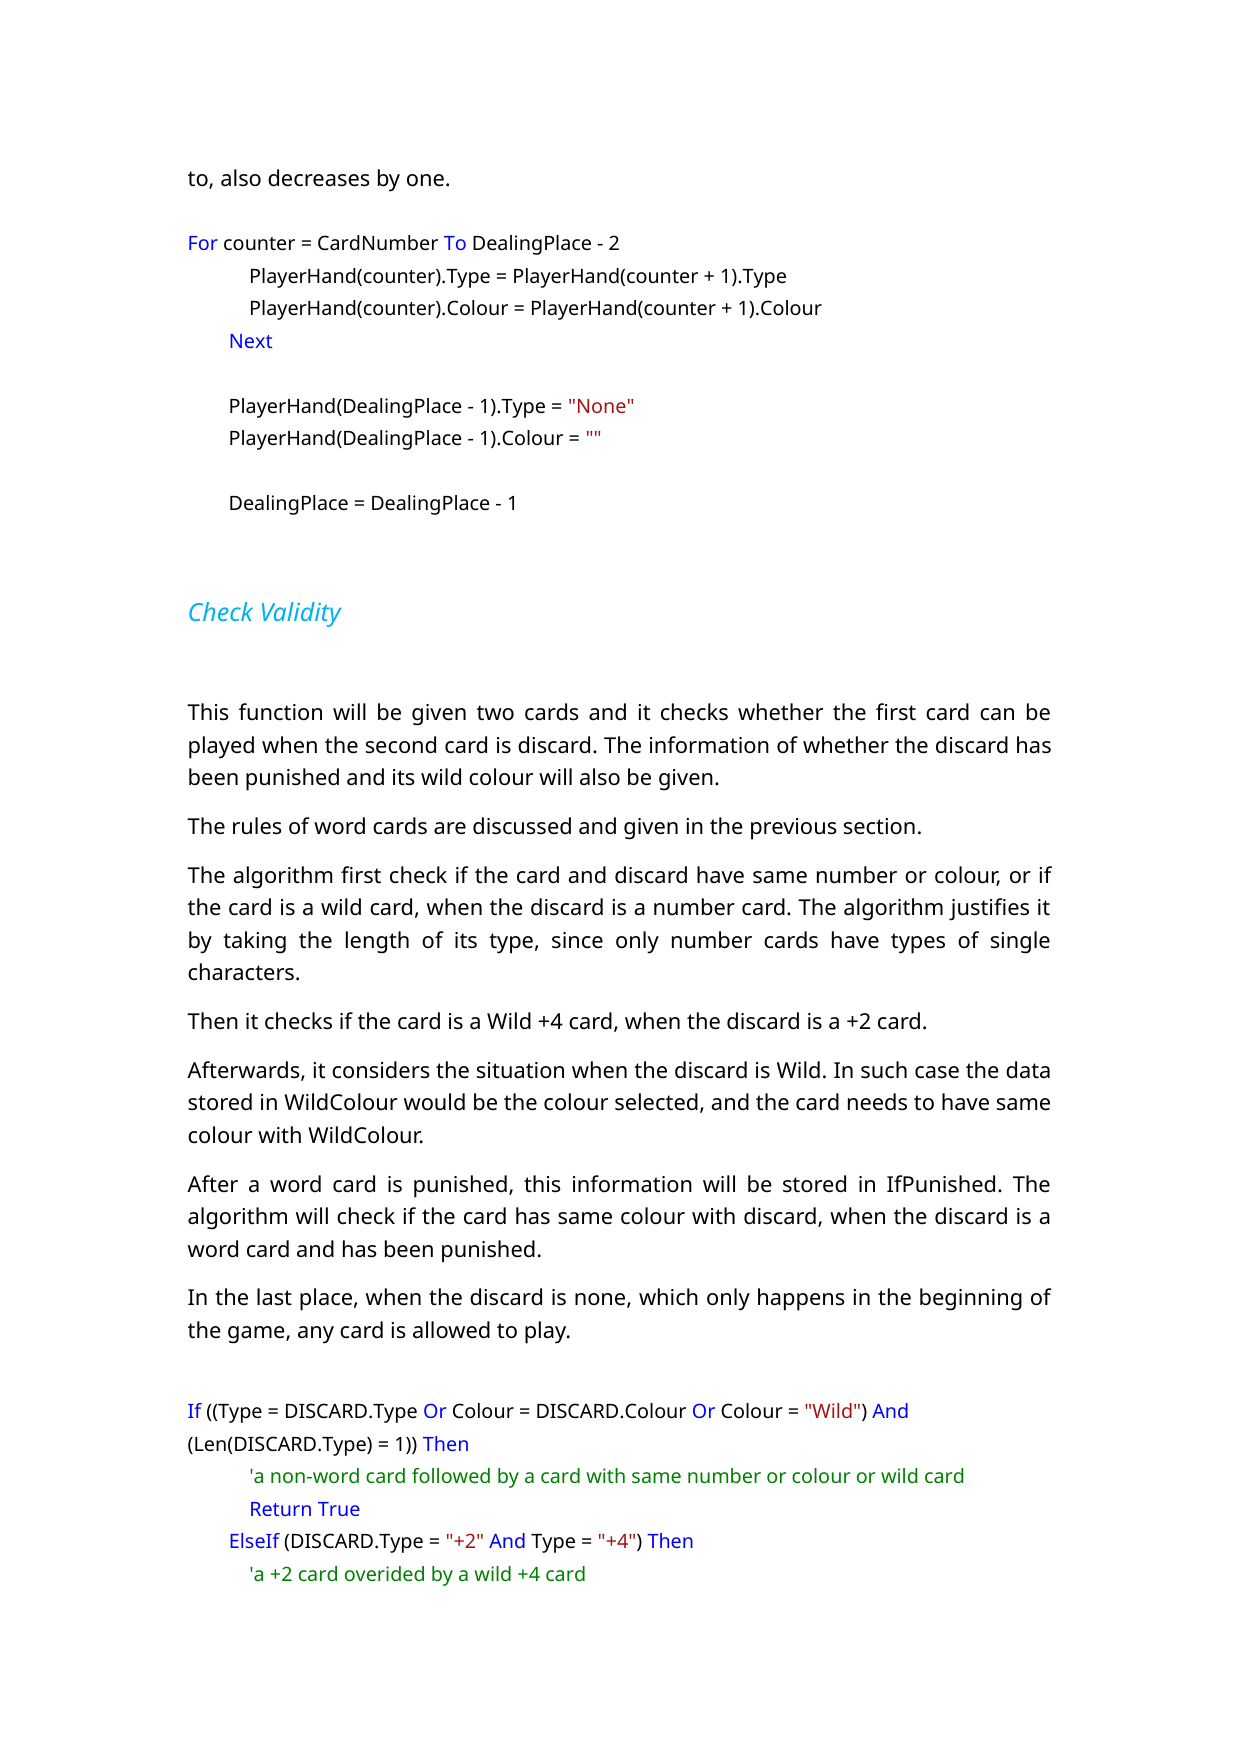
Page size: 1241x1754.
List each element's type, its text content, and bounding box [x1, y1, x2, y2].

text Then it checks if the card is a Wild +4 card, when the discard is a +2 card. [187, 1005, 1053, 1037]
text The algorithm first check if the card and discard have same number or colour, or if the card is a wild card, when the discard is a number card. The algorithm justifies it by taking the length of its type, since only number cards have types of single characters. [187, 858, 1053, 988]
text PlayerHand(counter).Type = PlayerHand(counter + 1).Type [187, 259, 1053, 292]
text Next [187, 324, 1053, 357]
text Afterwards, it considers the situation when the discard is Wild. In such case the data stored in WildColour would be the colour selected, and the card needs to have same colour with WildColour. [187, 1053, 1053, 1151]
text The rules of word cards are discussed and given in the previous section. [187, 810, 1053, 842]
text PlayerHand(DealingPlace - 1).Colour = "" [187, 422, 1053, 454]
text Return True [187, 1492, 1053, 1525]
text 'a non-word card followed by a card with same number or colour or wild card [187, 1460, 1053, 1492]
text If ((Type = DISCARD.Type Or Colour = DISCARD.Colour Or Colour = "Wild") And (Len(DISCARD.Type) = 1)) Then [187, 1395, 1053, 1460]
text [187, 162, 1053, 194]
text 'a +2 card overided by a wild +4 card [187, 1557, 1053, 1590]
text In the last place, when the discard is none, which only happens in the beginning of the game, any card is allowed to play. [187, 1281, 1053, 1346]
text This function will be given two cards and it checks whether the first card can be played when the second card is discard. The information of whether the discard has been punished and its wild colour will also be given. [187, 696, 1053, 793]
text For counter = CardNumber To DealingPlace - 2 [187, 227, 1053, 259]
subtitle Check Validity [187, 579, 1053, 644]
text DealingPlace = DealingPlace - 1 [187, 487, 1053, 519]
text PlayerHand(DealingPlace - 1).Type = "None" [187, 389, 1053, 422]
text PlayerHand(counter).Colour = PlayerHand(counter + 1).Colour [187, 292, 1053, 324]
text ElseIf (DISCARD.Type = "+2" And Type = "+4") Then [187, 1525, 1053, 1557]
text After a word card is punished, this information will be stored in IfPunished. The algorithm will check if the card has same colour with discard, when the discard is a word card and has been punished. [187, 1167, 1053, 1265]
